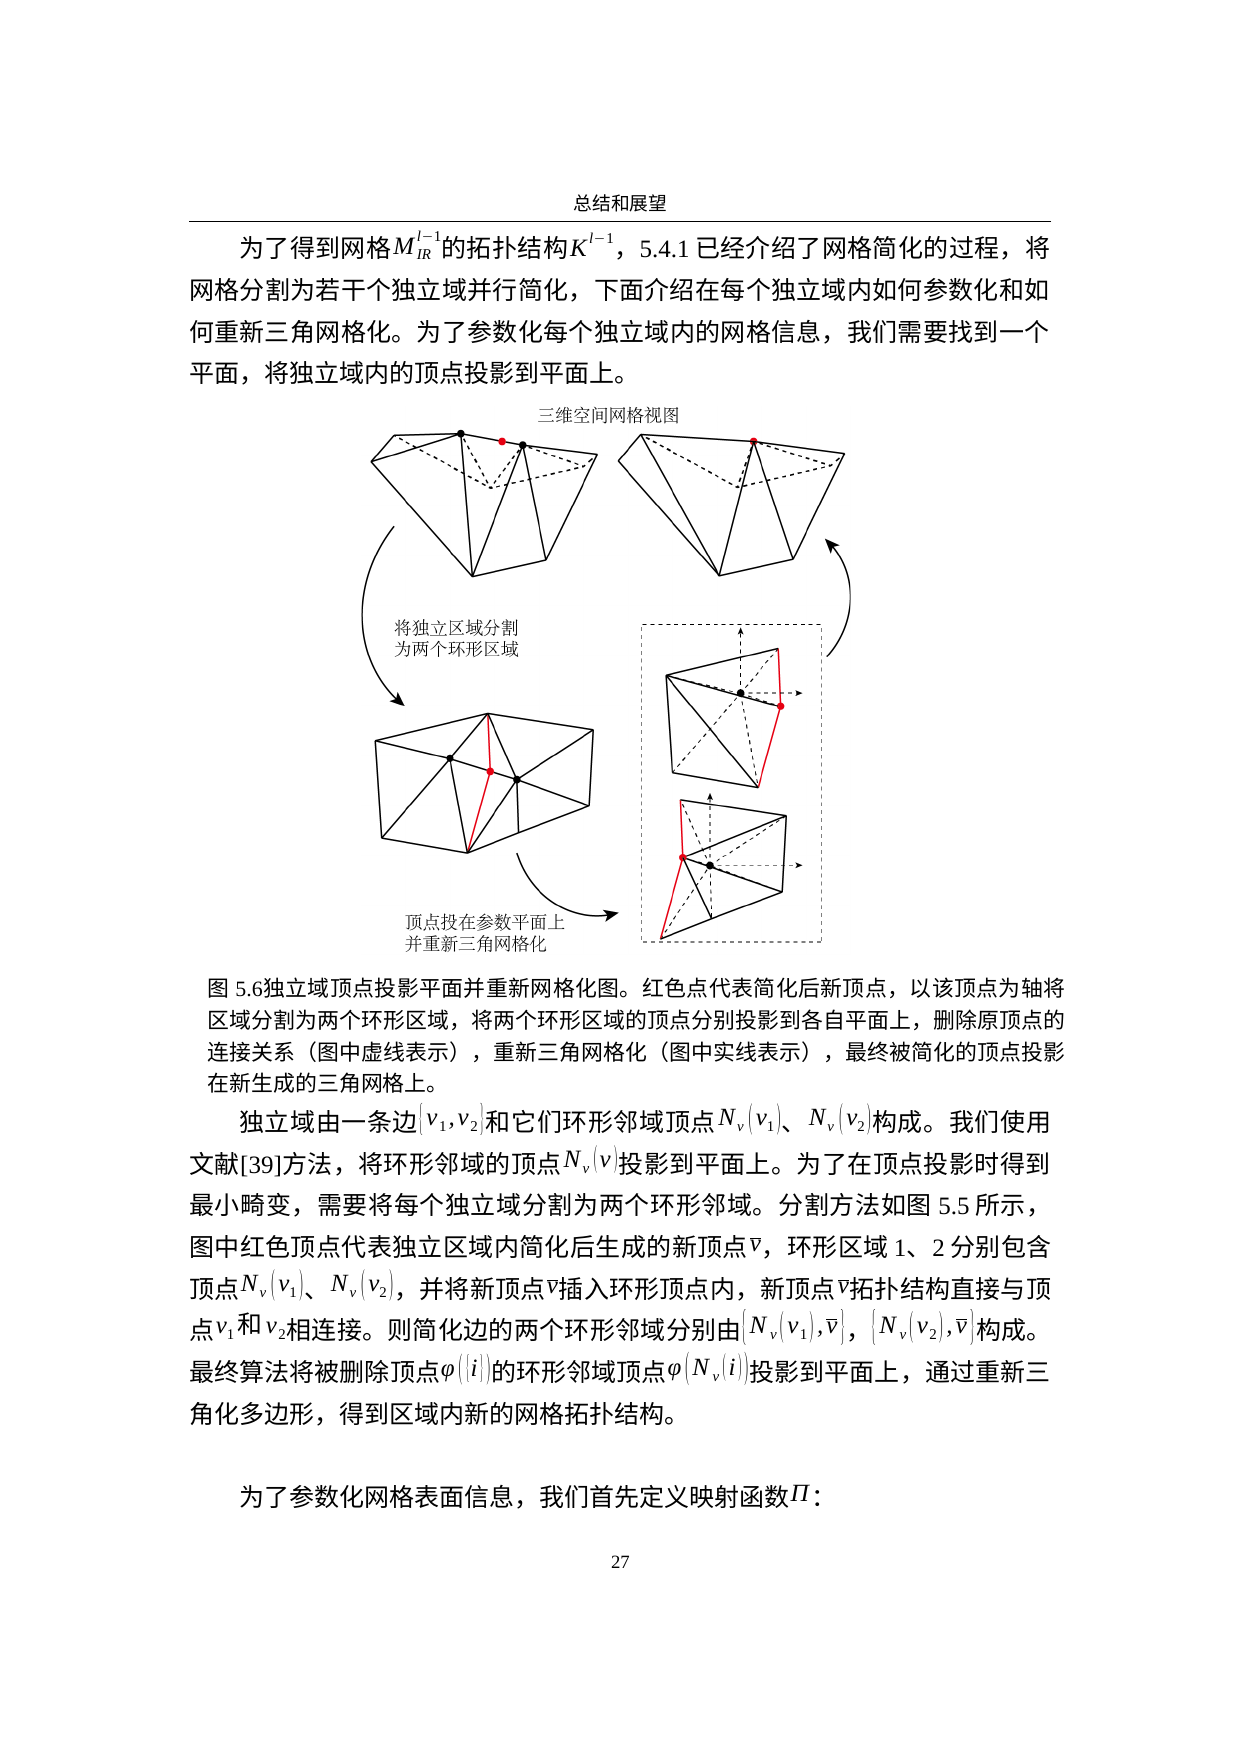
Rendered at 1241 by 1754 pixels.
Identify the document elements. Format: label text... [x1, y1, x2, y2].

text 为了参数化网格表面信息，我们首先定义映射函数： [189, 1473, 1051, 1515]
picture [361, 406, 851, 954]
text 为了得到网格的拓扑结构，5.4.1已经介绍了网格简化的过程，将网格分割为若干个独立域并行简化，下面介绍在每个独立域内如何参数化和如何重新三角网格化。为了参数化每个独立域内的网格信息，我们需要找到一个平面，将独立域内的顶点投影到平面上。 [189, 224, 1051, 391]
